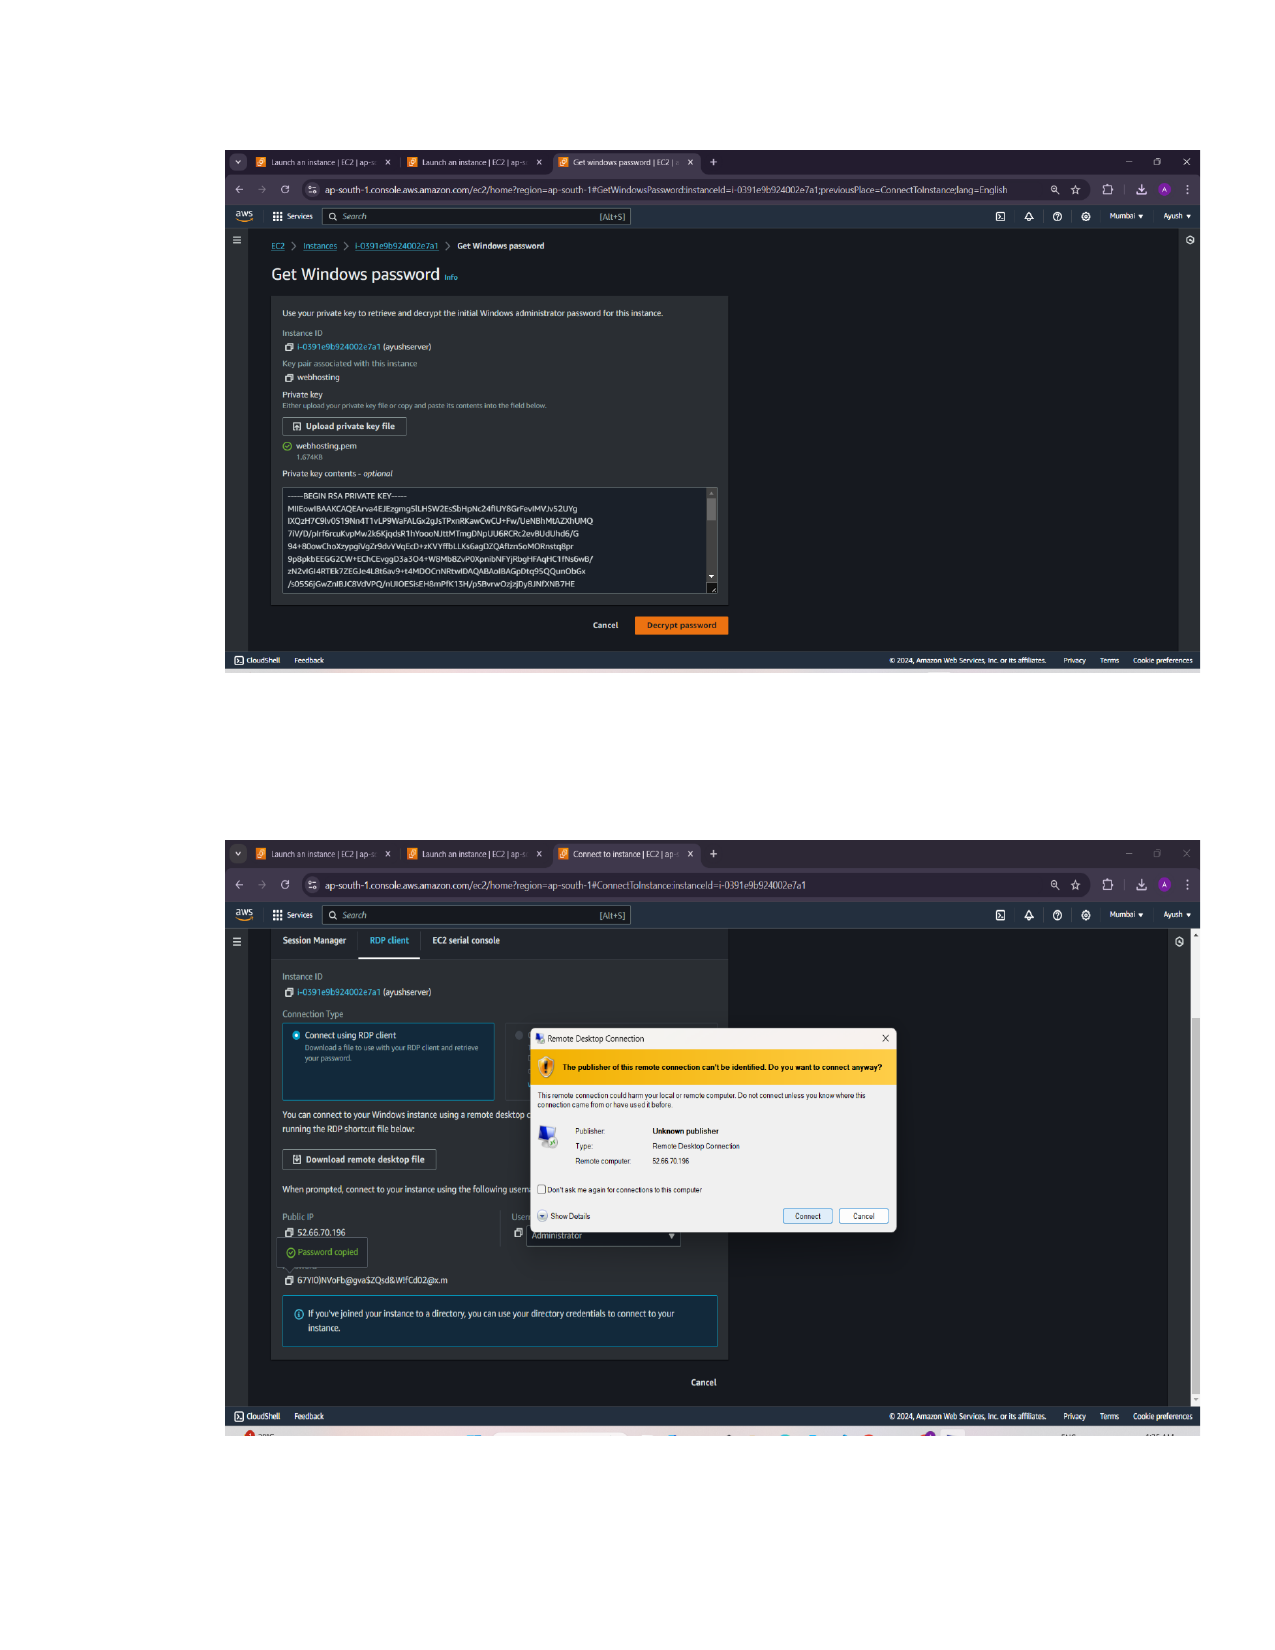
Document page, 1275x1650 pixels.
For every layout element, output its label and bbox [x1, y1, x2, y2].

picture [225, 840, 1200, 1436]
picture [225, 150, 1200, 673]
